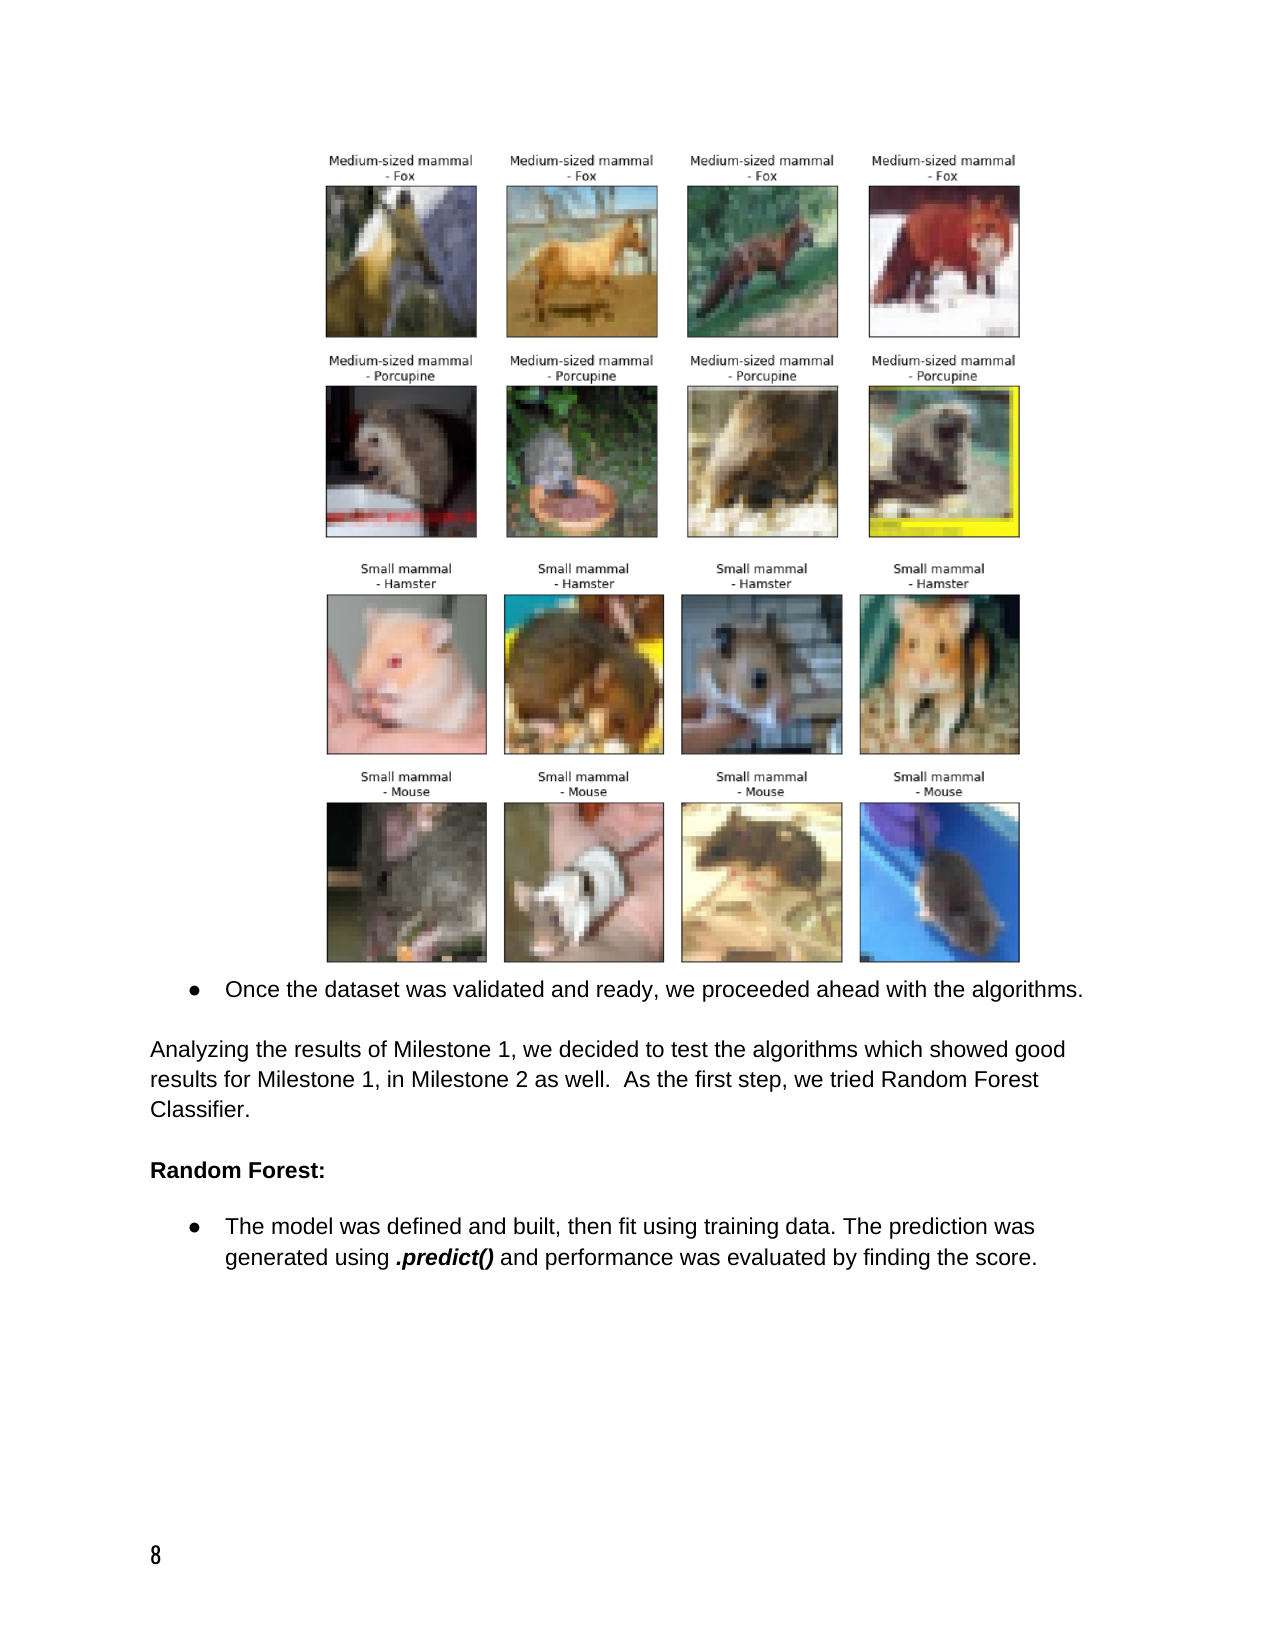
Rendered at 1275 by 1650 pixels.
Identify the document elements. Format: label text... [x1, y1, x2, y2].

subtitle Random Forest: [150, 1157, 1125, 1183]
picture [321, 552, 1029, 971]
text Analyzing the results of Milestone 1, we decided to test the algorithms which showed good results for Milestone 1, in Milestone 2 as well. As the first step, we tried Random Forest Classifier. [150, 1036, 1125, 1123]
list Once the dataset was validated and ready, we proceeded ahead with the algorithms. [187, 976, 1125, 1002]
list The model was defined and built, then fit using training data. The prediction was generated using .predict() and performance was evaluated by finding the score. [187, 1213, 1125, 1270]
picture [316, 150, 1034, 549]
